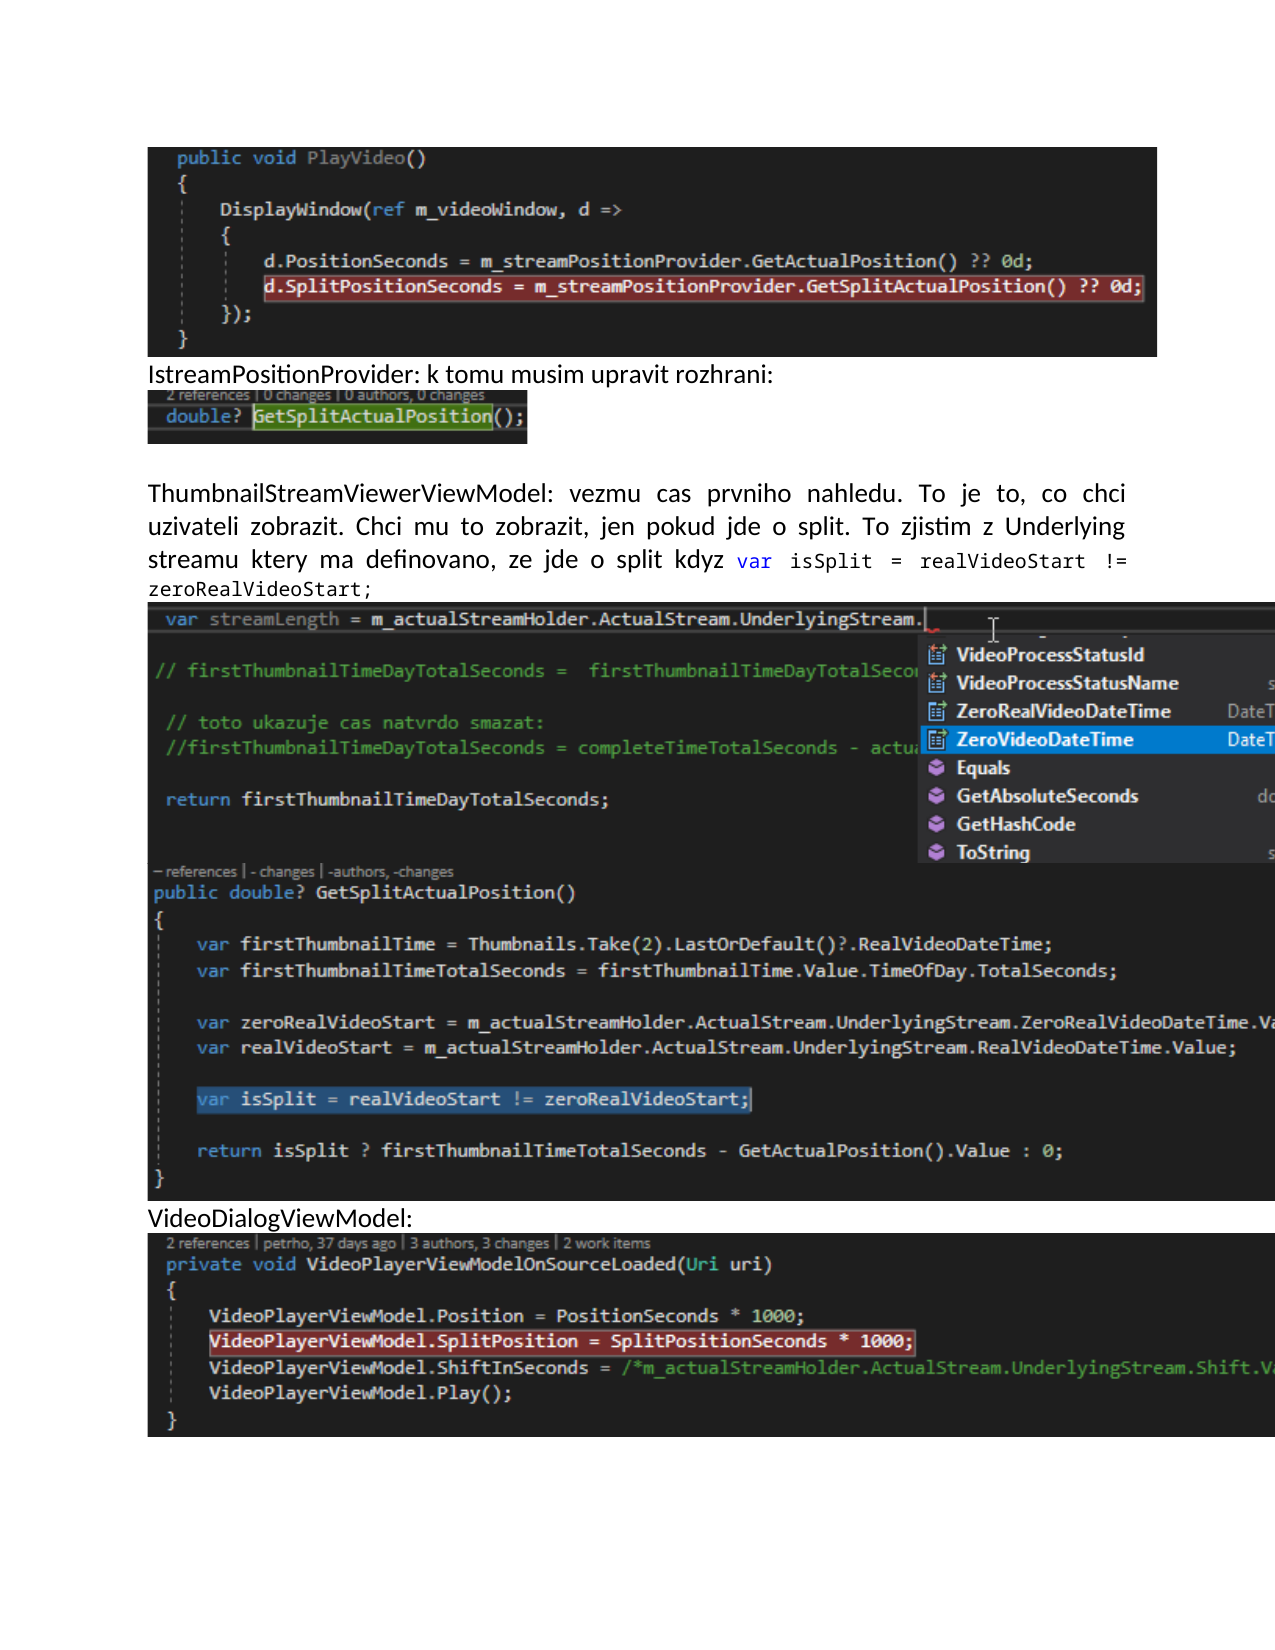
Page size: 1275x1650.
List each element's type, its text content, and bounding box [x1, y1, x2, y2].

text IstreamPositionProvider: k tomu musim upravit rozhrani: [148, 357, 1127, 390]
text ThumbnailStreamViewerViewModel: vezmu cas prvniho nahledu. To je to, co chci uzivateli zobrazit. Chci mu to zobrazit, jen pokud jde o split. To zjistim z Underlying streamu ktery ma definovano, ze jde o split kdyz var isSplit = realVideoStart != zeroRealVideoStart; [148, 476, 1127, 602]
picture [147, 602, 1275, 863]
text VideoDialogViewModel: [148, 1201, 1127, 1233]
